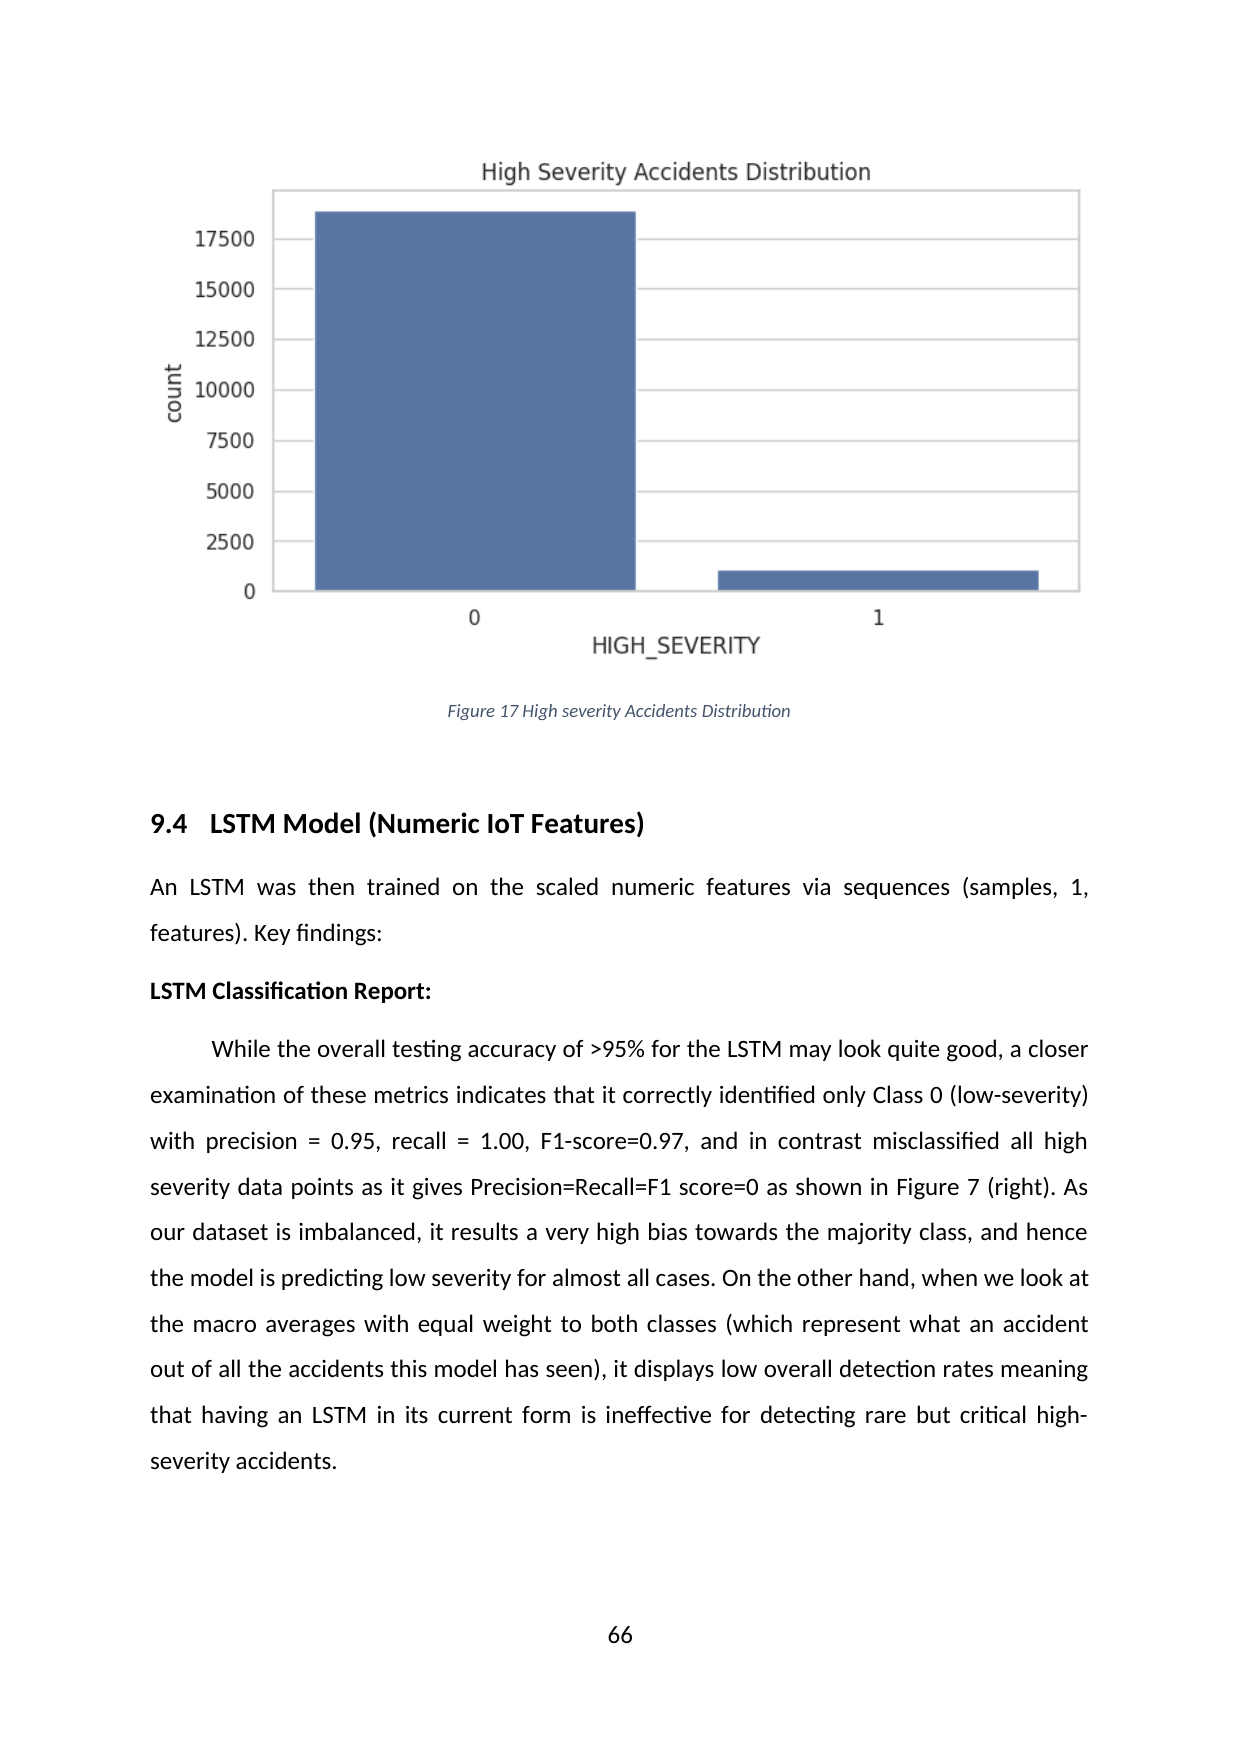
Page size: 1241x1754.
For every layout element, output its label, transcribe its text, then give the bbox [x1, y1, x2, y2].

text LSTM Classification Report: [150, 975, 1090, 1006]
text While the overall testing accuracy of >95% for the LSTM may look quite good, a closer examination of these metrics indicates that it correctly identified only Class 0 (low-severity) with precision = 0.95, recall = 1.00, F1-score=0.97, and in contrast misclassified all high severity data points as it gives Precision=Recall=F1 score=0 as shown in Figure 7 (right). As our dataset is imbalanced, it results a very high bias towards the majority class, and hence the model is predicting low severity for almost all cases. On the other hand, when we look at the macro averages with equal weight to both classes (which represent what an accident out of all the accidents this model has seen), it displays low overall detection rates meaning that having an LSTM in its current form is ineffective for detecting rare but critical high-severity accidents. [150, 1033, 1090, 1476]
subtitle LSTM Model (Numeric IoT Features) [150, 805, 1090, 841]
picture [150, 150, 1091, 672]
text An LSTM was then trained on the scaled numeric features via sequences (samples, 1, features). Key findings: [150, 871, 1090, 947]
